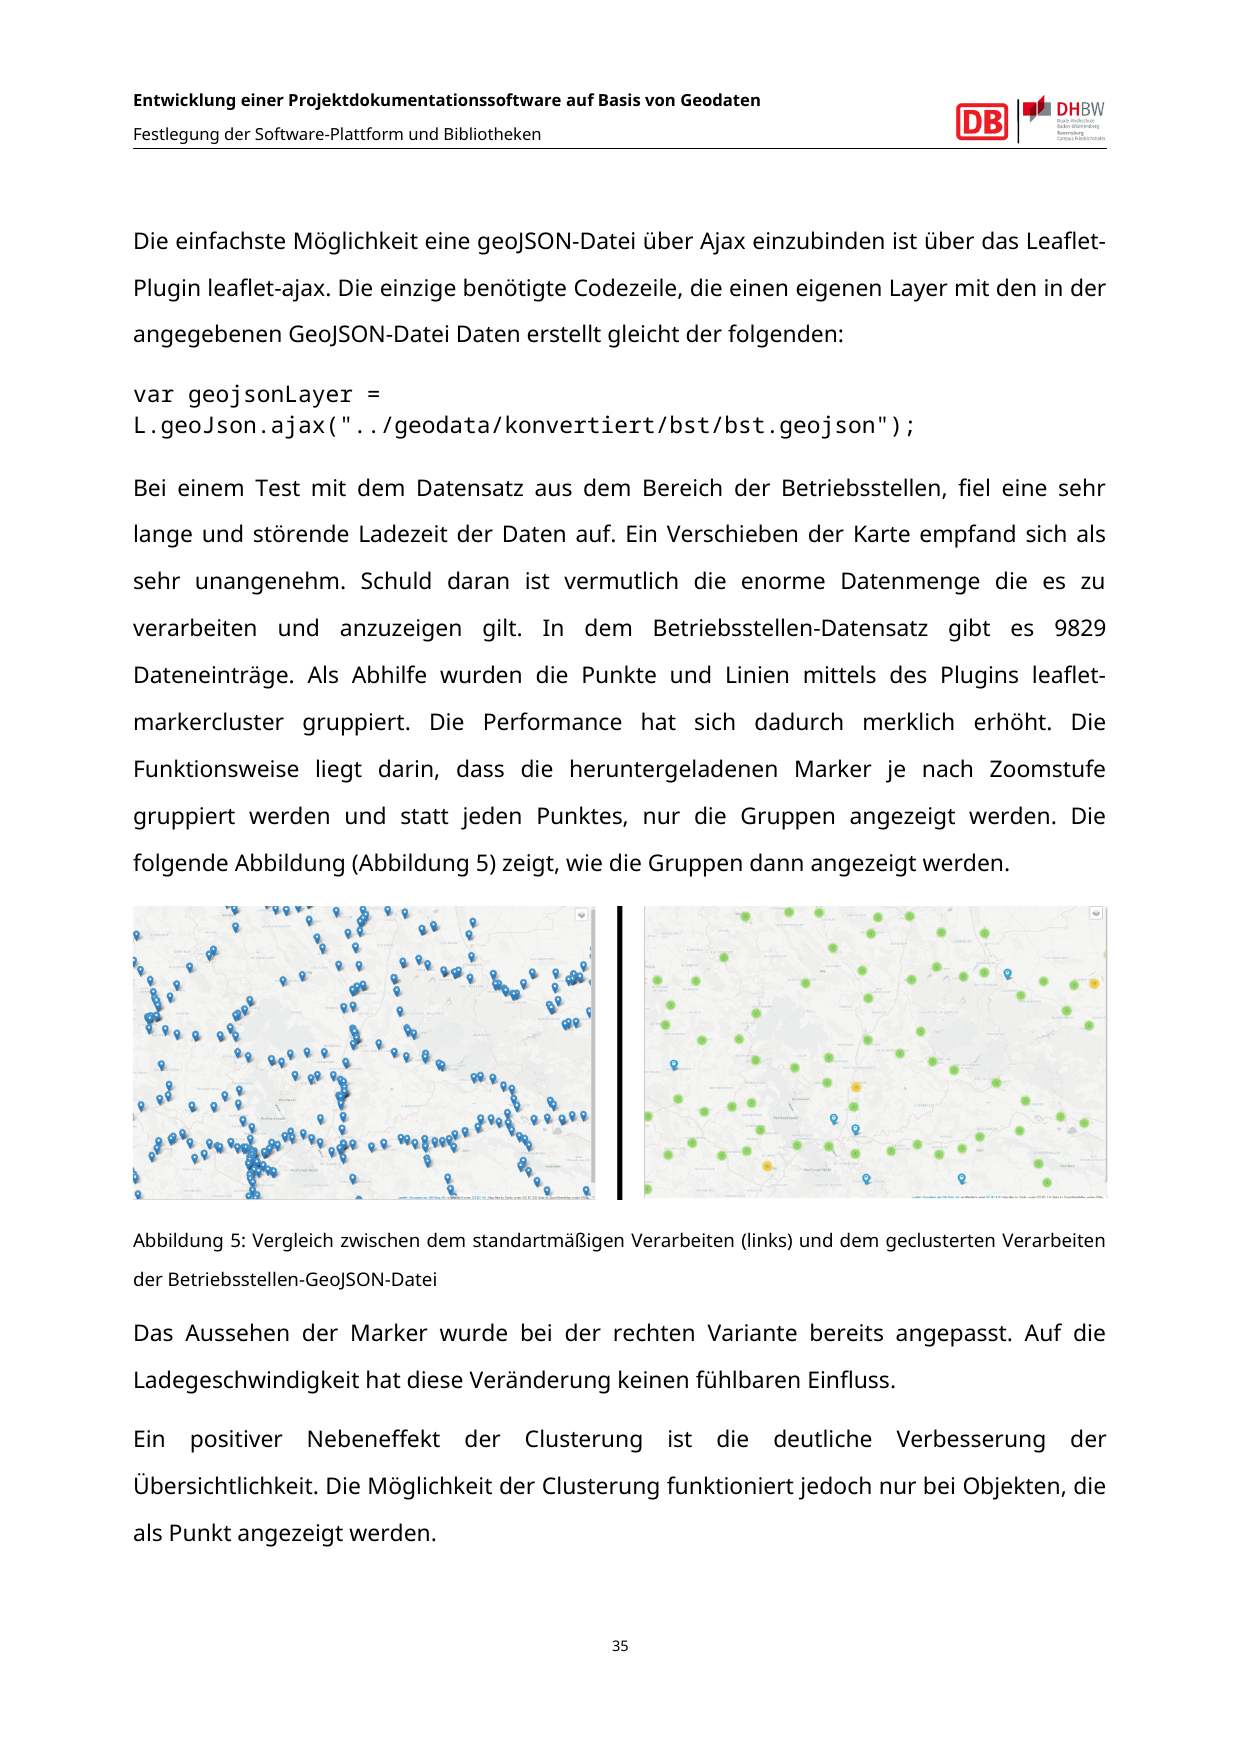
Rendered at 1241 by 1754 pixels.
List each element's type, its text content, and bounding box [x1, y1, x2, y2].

text var geojsonLayer = L.geoJson.ajax("../geodata/konvertiert/bst/bst.geojson"); [133, 378, 1107, 440]
picture [1023, 95, 1106, 141]
text Die einfachste Möglichkeit eine geoJSON-Datei über Ajax einzubinden ist über das Leaflet-Plugin leaflet-ajax. Die einzige benötigte Codezeile, die einen eigenen Layer mit den in der angegebenen GeoJSON-Datei Daten erstellt gleicht der folgenden: [133, 225, 1107, 350]
text Das Aussehen der Marker wurde bei der rechten Variante bereits angepasst. Auf die Ladegeschwindigkeit hat diese Veränderung keinen fühlbaren Einfluss. [133, 1317, 1107, 1395]
text Ein positiver Nebeneffekt der Clusterung ist die deutliche Verbesserung der Übersichtlichkeit. Die Möglichkeit der Clusterung funktioniert jedoch nur bei Objekten, die als Punkt angezeigt werden. [133, 1423, 1107, 1548]
picture [132, 906, 1108, 1200]
picture [956, 103, 1009, 141]
text Bei einem Test mit dem Datensatz aus dem Bereich der Betriebsstellen, fiel eine sehr lange und störende Ladezeit der Daten auf. Ein Verschieben der Karte empfand sich als sehr unangenehm. Schuld daran ist vermutlich die enorme Datenmenge die es zu verarbeiten und anzuzeigen gilt. In dem Betriebsstellen-Datensatz gibt es 9829 Dateneinträge. Als Abhilfe wurden die Punkte und Linien mittels des Plugins leaflet-markercluster gruppiert. Die Performance hat sich dadurch merklich erhöht. Die Funktionsweise liegt darin, dass die heruntergeladenen Marker je nach Zoomstufe gruppiert werden und statt jeden Punktes, nur die Gruppen angezeigt werden. Die folgende Abbildung (Abbildung 5) zeigt, wie die Gruppen dann angezeigt werden. [133, 472, 1107, 878]
